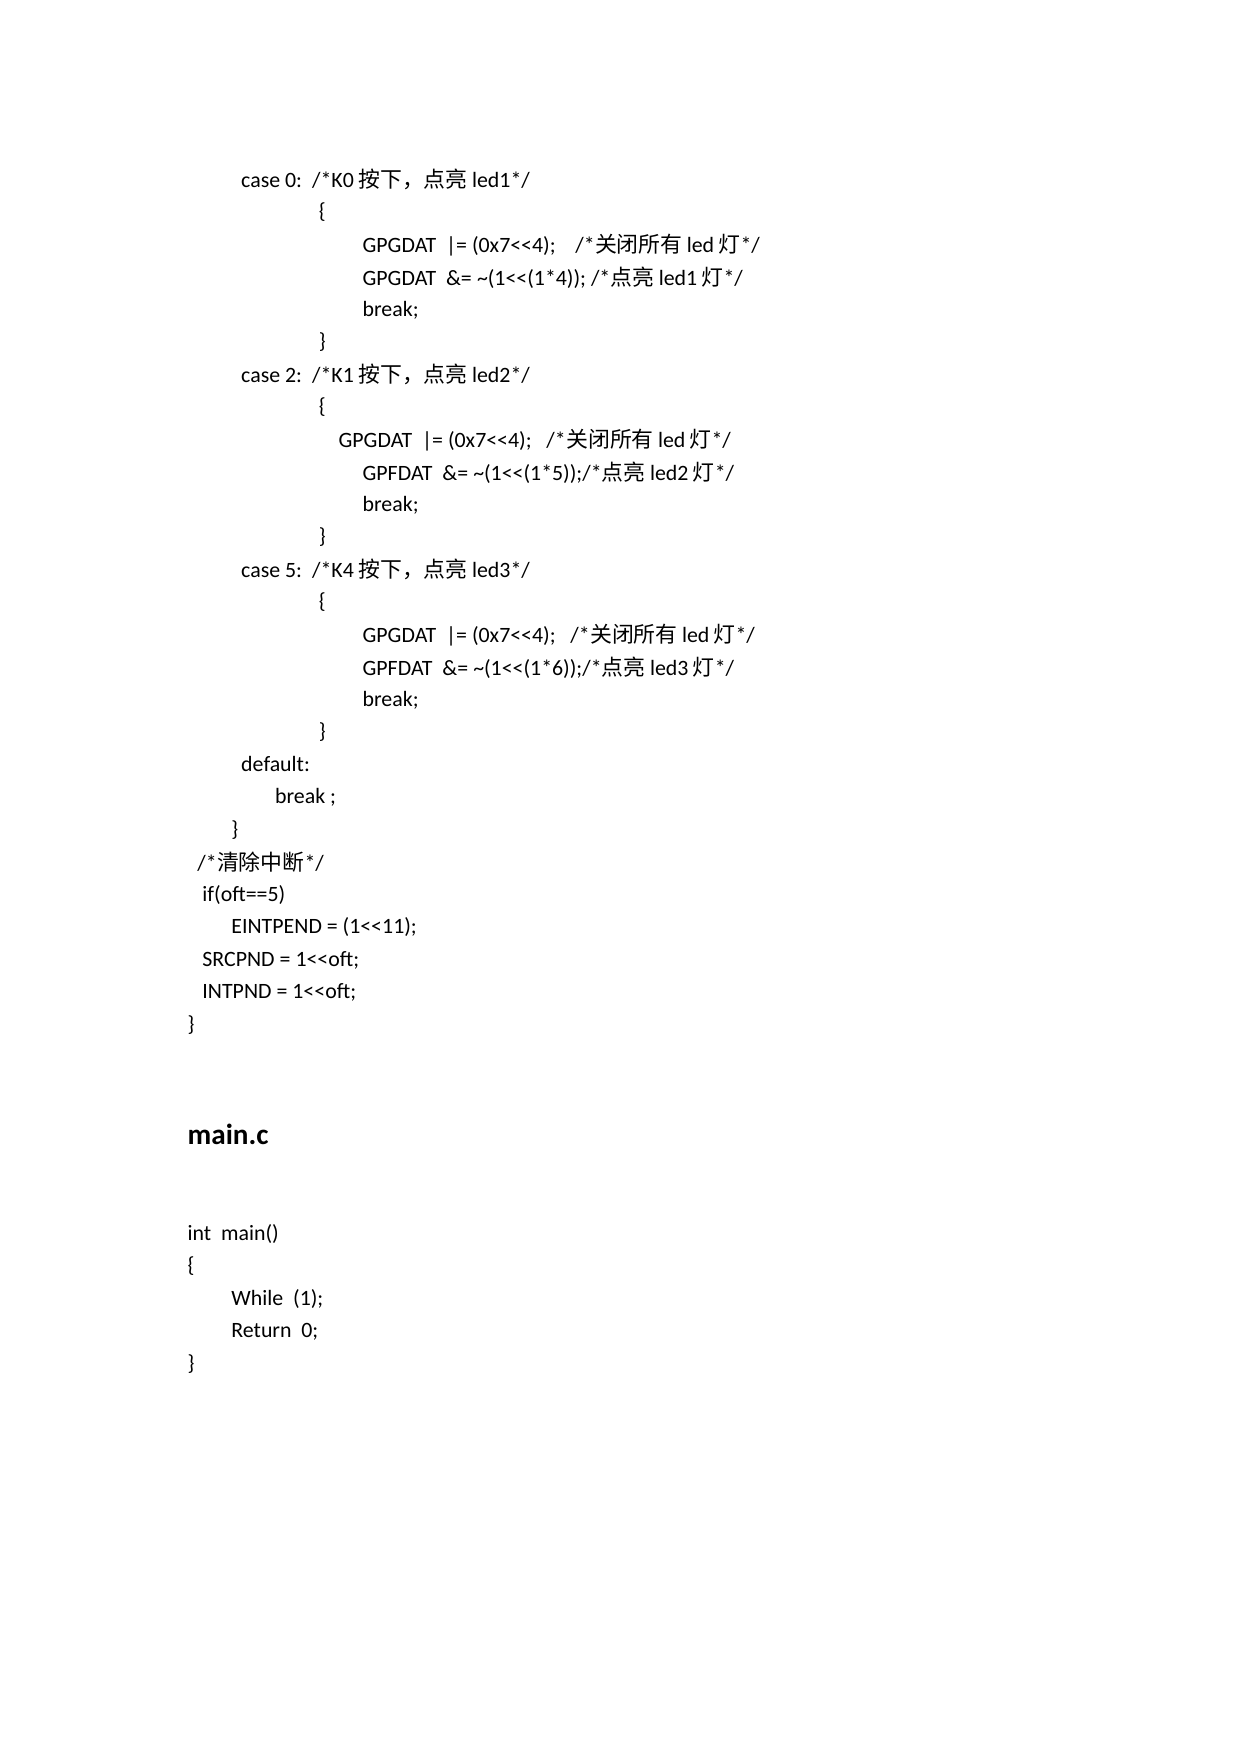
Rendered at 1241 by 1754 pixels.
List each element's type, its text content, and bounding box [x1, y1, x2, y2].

text break; [187, 292, 1053, 324]
text GPGDAT &= ~(1<<(1*4)); /*点亮led1灯*/ [187, 259, 1053, 292]
text } [187, 812, 1053, 844]
text default: [187, 747, 1053, 779]
text Return 0; [187, 1314, 1053, 1346]
text break; [187, 682, 1053, 714]
text GPGDAT |= (0x7<<4); /*关闭所有led灯*/ [187, 227, 1053, 259]
text While (1); [187, 1281, 1053, 1314]
text break ; [187, 779, 1053, 812]
text } [187, 519, 1053, 552]
text case 0: /*K0按下，点亮led1*/ [187, 162, 1053, 194]
text { [187, 389, 1053, 422]
text GPFDAT &= ~(1<<(1*6));/*点亮led3灯*/ [187, 649, 1053, 682]
text { [187, 584, 1053, 617]
text { [187, 194, 1053, 227]
text } [187, 1346, 1053, 1379]
text GPGDAT |= (0x7<<4); /*关闭所有led灯*/ [187, 617, 1053, 649]
text case 5: /*K4按下，点亮led3*/ [187, 552, 1053, 584]
text } [187, 1007, 1053, 1039]
subtitle main.c [187, 1101, 1053, 1166]
text SRCPND = 1<<oft; [187, 942, 1053, 974]
text /*清除中断*/ [187, 844, 1053, 877]
text int main() [187, 1216, 1053, 1249]
text INTPND = 1<<oft; [187, 974, 1053, 1007]
text EINTPEND = (1<<11); [187, 909, 1053, 942]
text case 2: /*K1按下，点亮led2*/ [187, 357, 1053, 389]
text break; [187, 487, 1053, 519]
text if(oft==5) [187, 877, 1053, 909]
text GPFDAT &= ~(1<<(1*5));/*点亮led2灯*/ [187, 454, 1053, 487]
text GPGDAT |= (0x7<<4); /*关闭所有led灯*/ [187, 422, 1053, 454]
text { [187, 1249, 1053, 1281]
text } [187, 714, 1053, 747]
text } [187, 324, 1053, 357]
